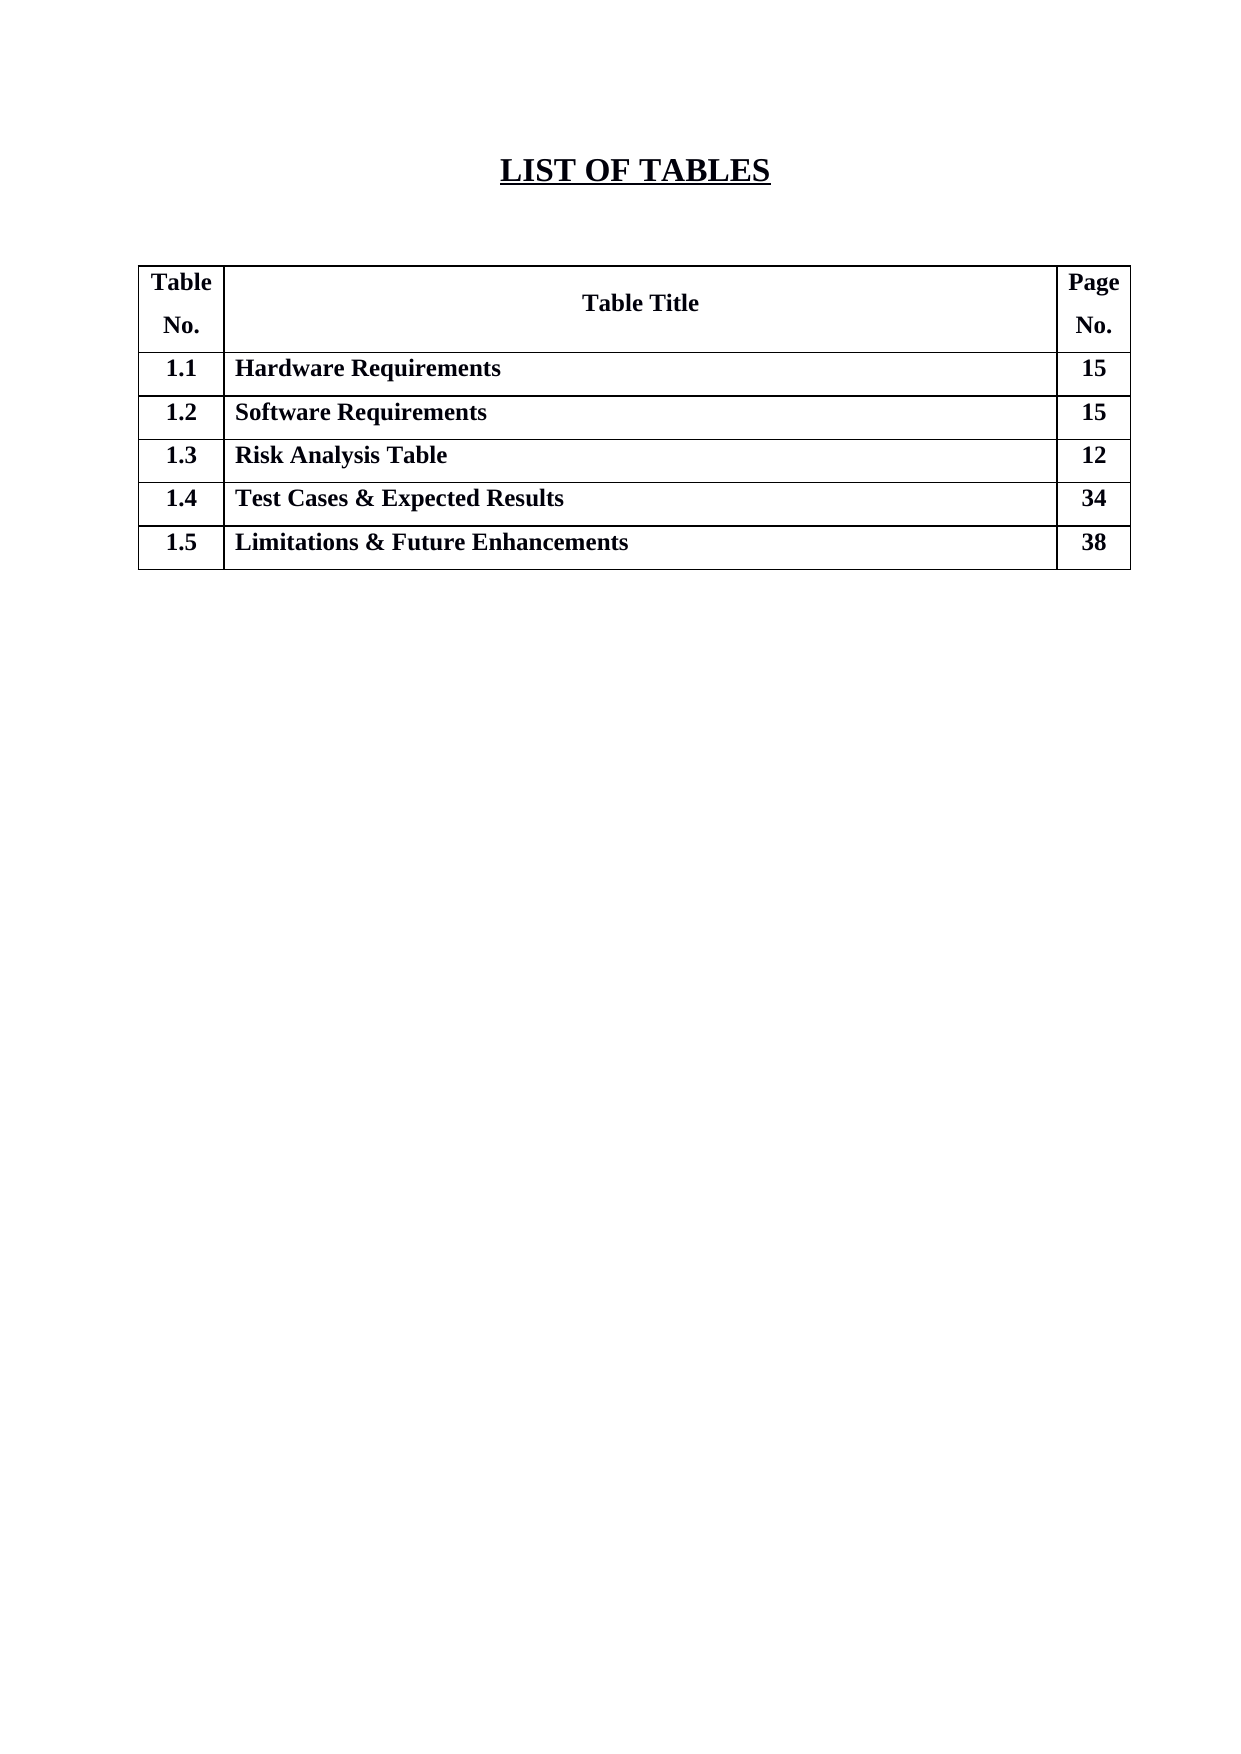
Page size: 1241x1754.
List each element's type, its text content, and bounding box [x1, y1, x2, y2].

table_cell 1.1 [139, 353, 223, 395]
table_cell Software Requirements [225, 397, 1056, 438]
table_cell 1.5 [139, 527, 223, 569]
table_header Page No. [1058, 267, 1130, 352]
table_cell 34 [1058, 483, 1130, 525]
table_cell 15 [1058, 397, 1130, 438]
table_header Table Title [225, 267, 1056, 352]
table_header Table No. [139, 267, 223, 352]
table_cell 38 [1058, 527, 1130, 569]
table_cell Limitations & Future Enhancements [225, 527, 1056, 569]
table_cell 12 [1058, 440, 1130, 482]
table_cell 1.3 [139, 440, 223, 482]
text LIST OF TABLES [150, 150, 1120, 188]
table_cell Risk Analysis Table [225, 440, 1056, 482]
table_cell Test Cases & Expected Results [225, 483, 1056, 525]
table_cell Hardware Requirements [225, 353, 1056, 395]
table_cell 1.2 [139, 397, 223, 438]
table_cell 1.4 [139, 483, 223, 525]
table_cell 15 [1058, 353, 1130, 395]
